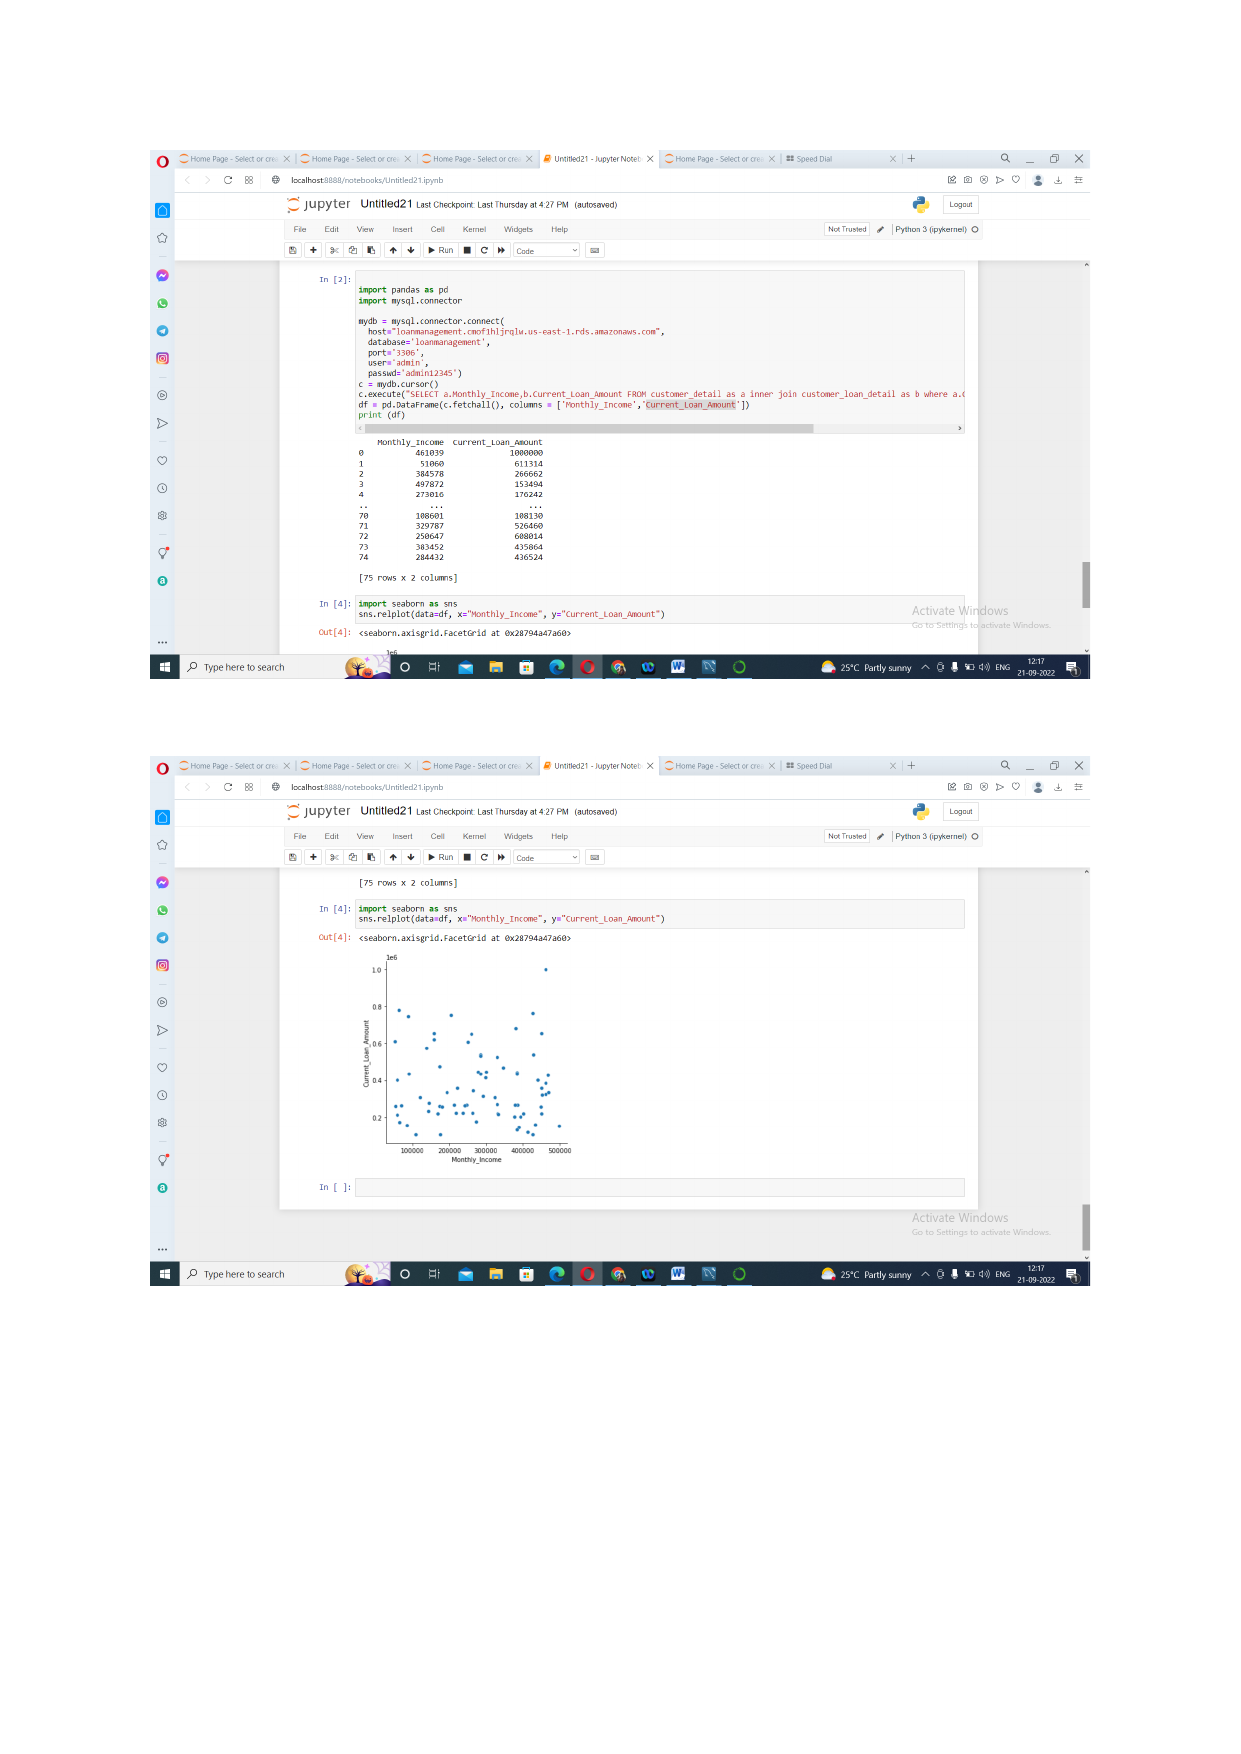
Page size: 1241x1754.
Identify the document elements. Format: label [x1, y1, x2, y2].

picture [150, 150, 1091, 679]
picture [150, 756, 1091, 1286]
